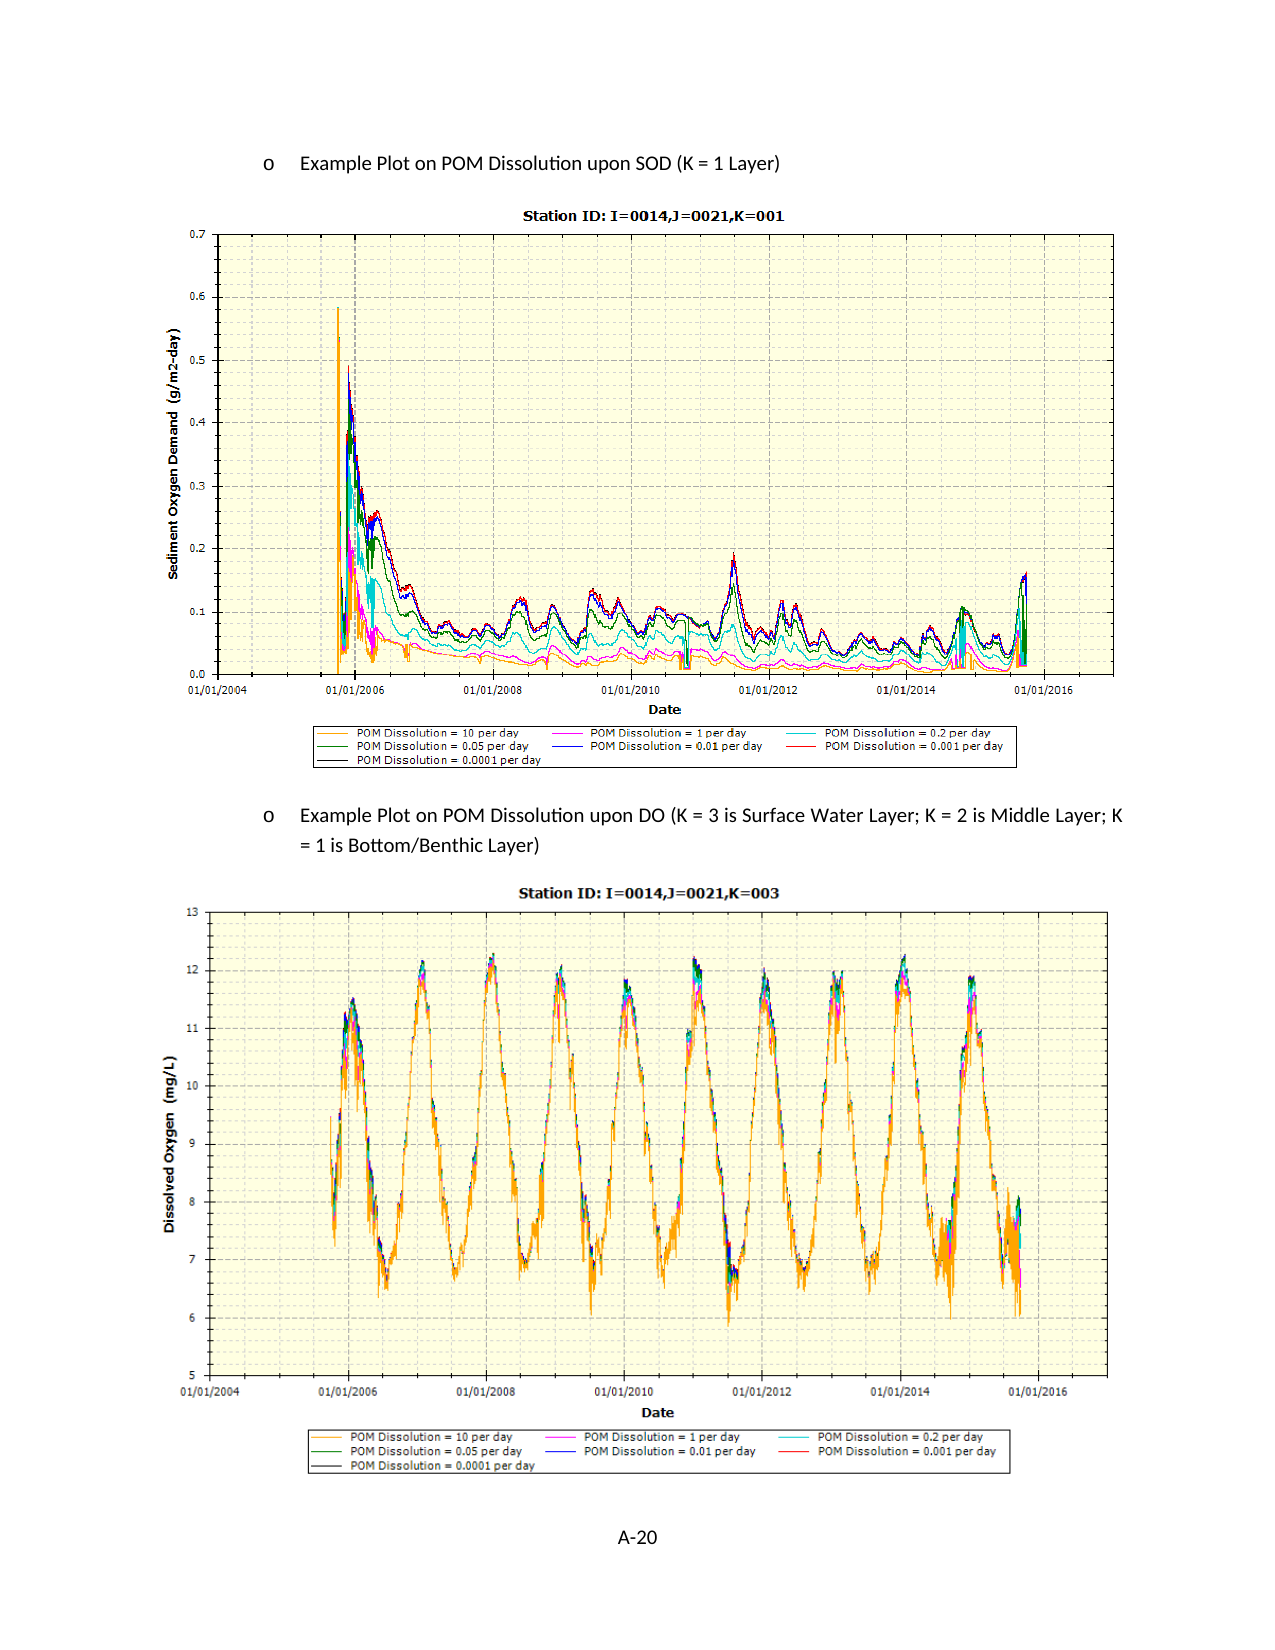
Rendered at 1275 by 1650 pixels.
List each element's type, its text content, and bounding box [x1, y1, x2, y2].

list Example Plot on POM Dissolution upon DO (K = 3 is Surface Water Layer; K = 2 is Middle Layer; K = 1 is Bottom/Benthic Layer) [262, 802, 1125, 858]
picture [150, 882, 1125, 1483]
list Example Plot on POM Dissolution upon SOD (K = 1 Layer) [262, 150, 1125, 176]
picture [150, 201, 1125, 778]
